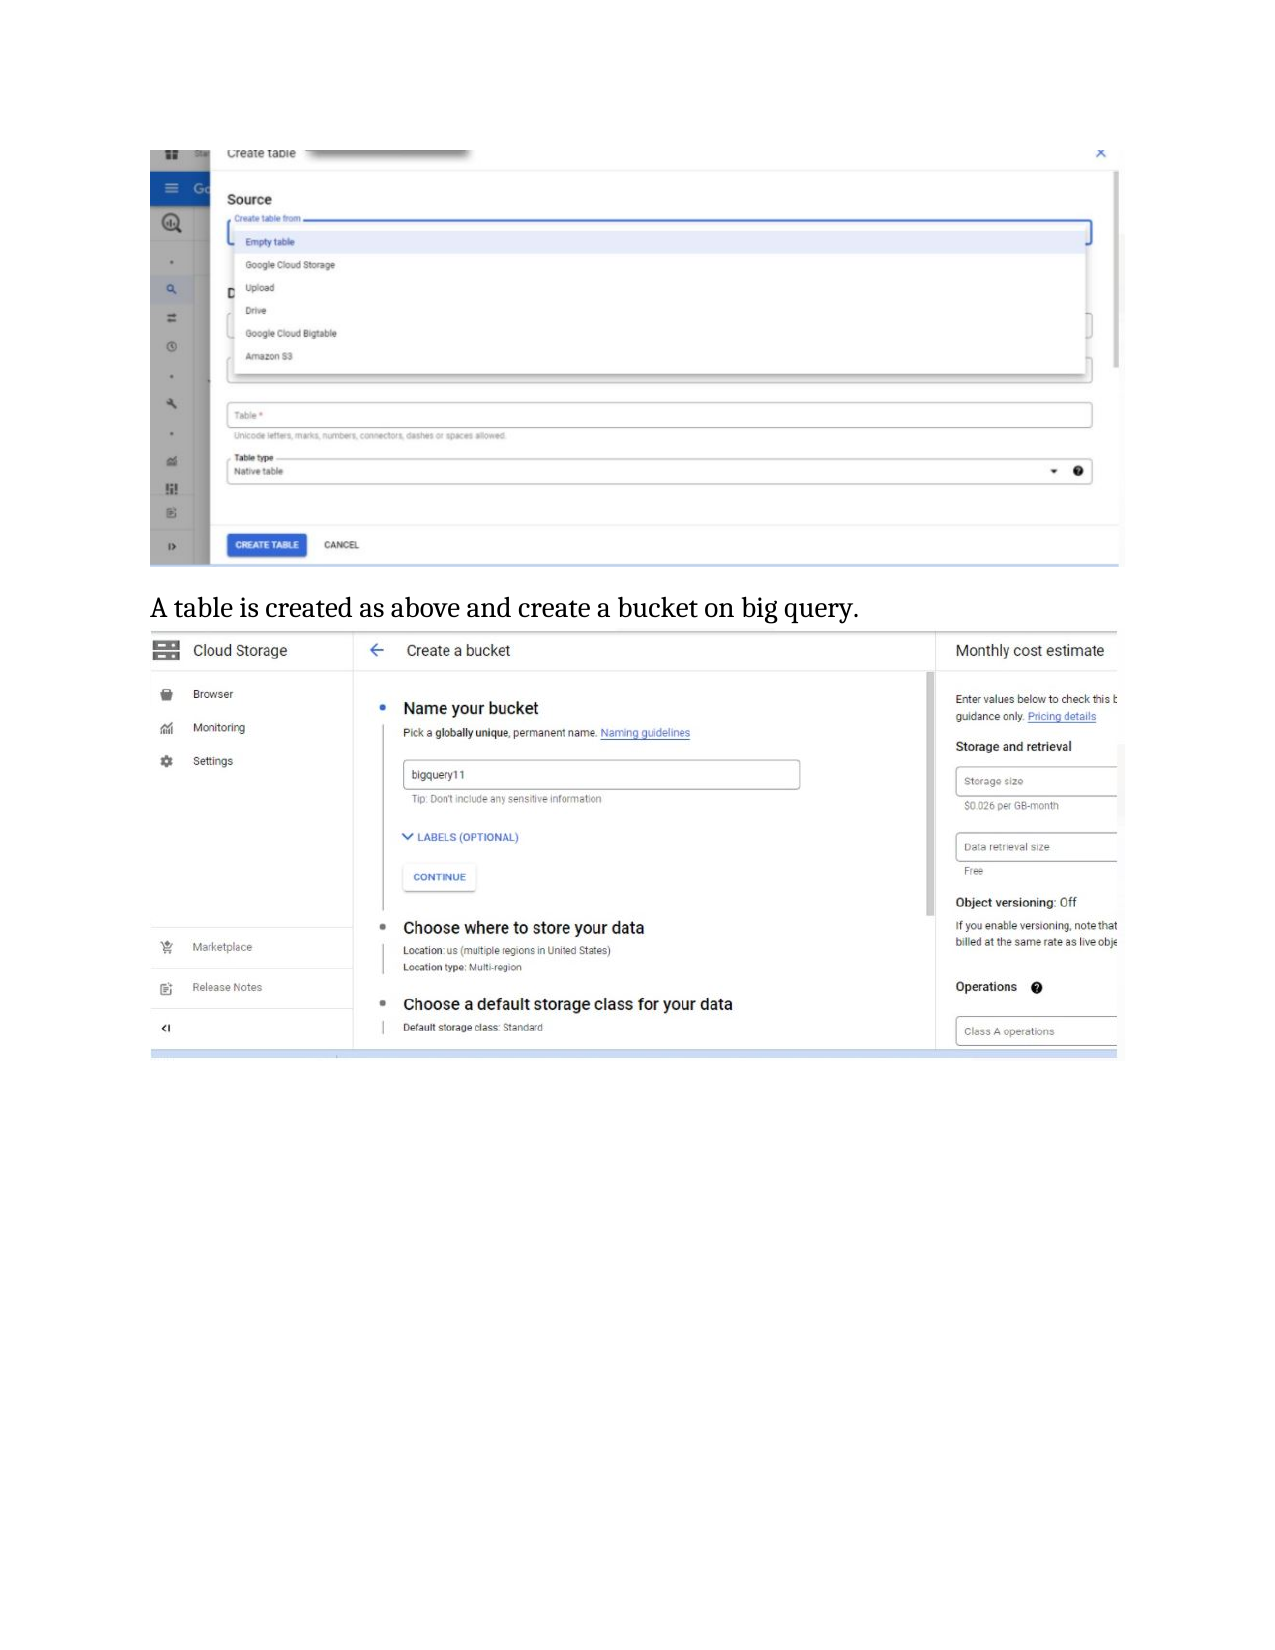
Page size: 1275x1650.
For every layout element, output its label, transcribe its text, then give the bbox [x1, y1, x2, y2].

picture [150, 150, 1125, 567]
text A table is created as above and create a bucket on big query. [150, 591, 1125, 628]
picture [150, 628, 1125, 1061]
